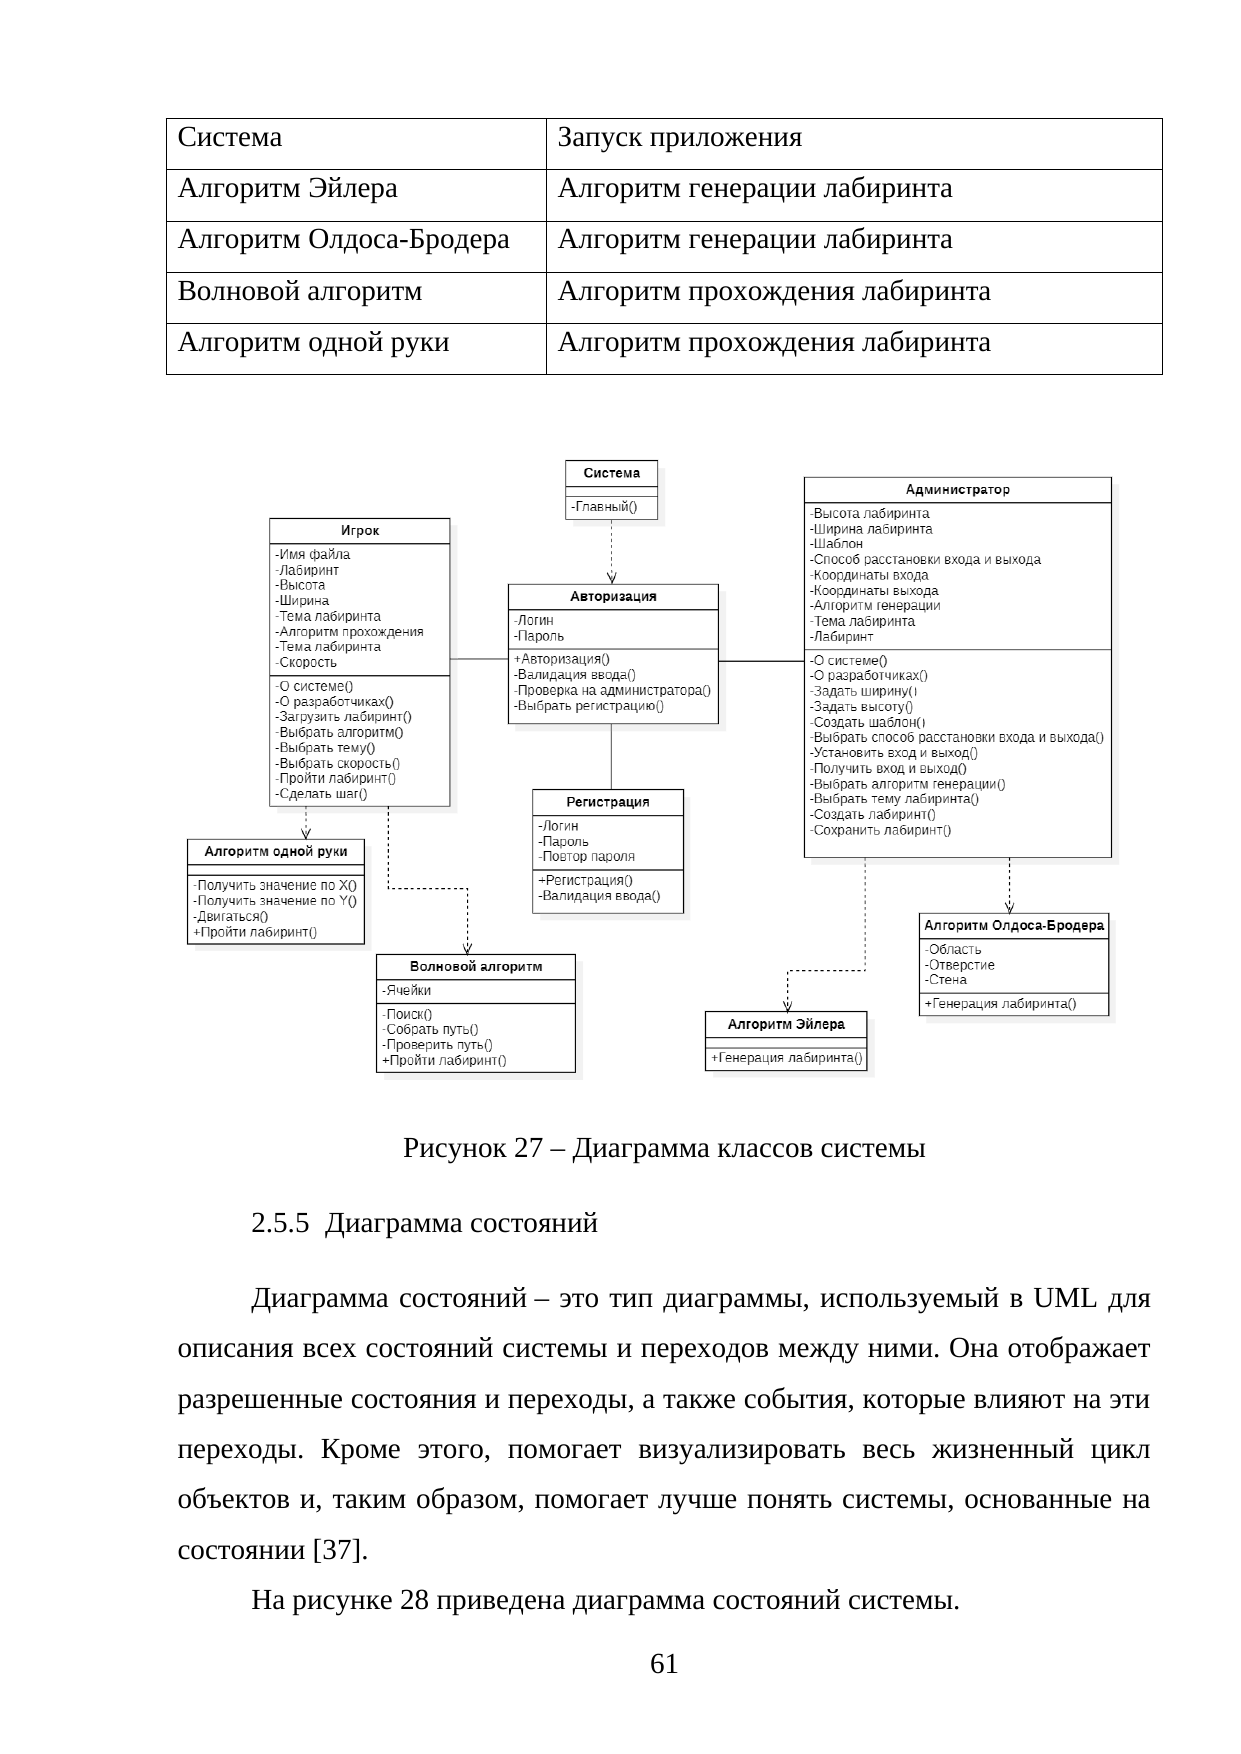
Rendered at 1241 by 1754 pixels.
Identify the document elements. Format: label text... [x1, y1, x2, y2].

text Рисунок 27 – Диаграмма классов системы [177, 1113, 1152, 1163]
text Диаграмма состояний – это тип диаграммы, используемый в UML для описания всех состояний системы и переходов между ними. Она отображает разрешенные состояния и переходы, а также события, которые влияют на эти переходы. Кроме этого, помогает визуализировать весь жизненный цикл объектов и, таким образом, помогает лучше понять системы, основанные на состоянии [37]. [177, 1280, 1152, 1565]
table_cell Алгоритм генерации лабиринта [547, 170, 1162, 221]
table_cell Запуск приложения [547, 119, 1162, 169]
table_cell Алгоритм одной руки [167, 324, 546, 374]
table_cell Алгоритм Олдоса-Бродера [167, 222, 546, 272]
table_cell Алгоритм прохождения лабиринта [547, 273, 1162, 323]
table_cell Алгоритм прохождения лабиринта [547, 324, 1162, 374]
text Диаграмма состояний [251, 1205, 1152, 1238]
text На рисунке 28 приведена диаграмма состояний системы. [177, 1582, 1152, 1616]
picture [177, 450, 1152, 1113]
table_cell Волновой алгоритм [167, 273, 546, 323]
table_cell Алгоритм генерации лабиринта [547, 222, 1162, 272]
table_cell Система [167, 119, 546, 169]
table_cell Алгоритм Эйлера [167, 170, 546, 221]
